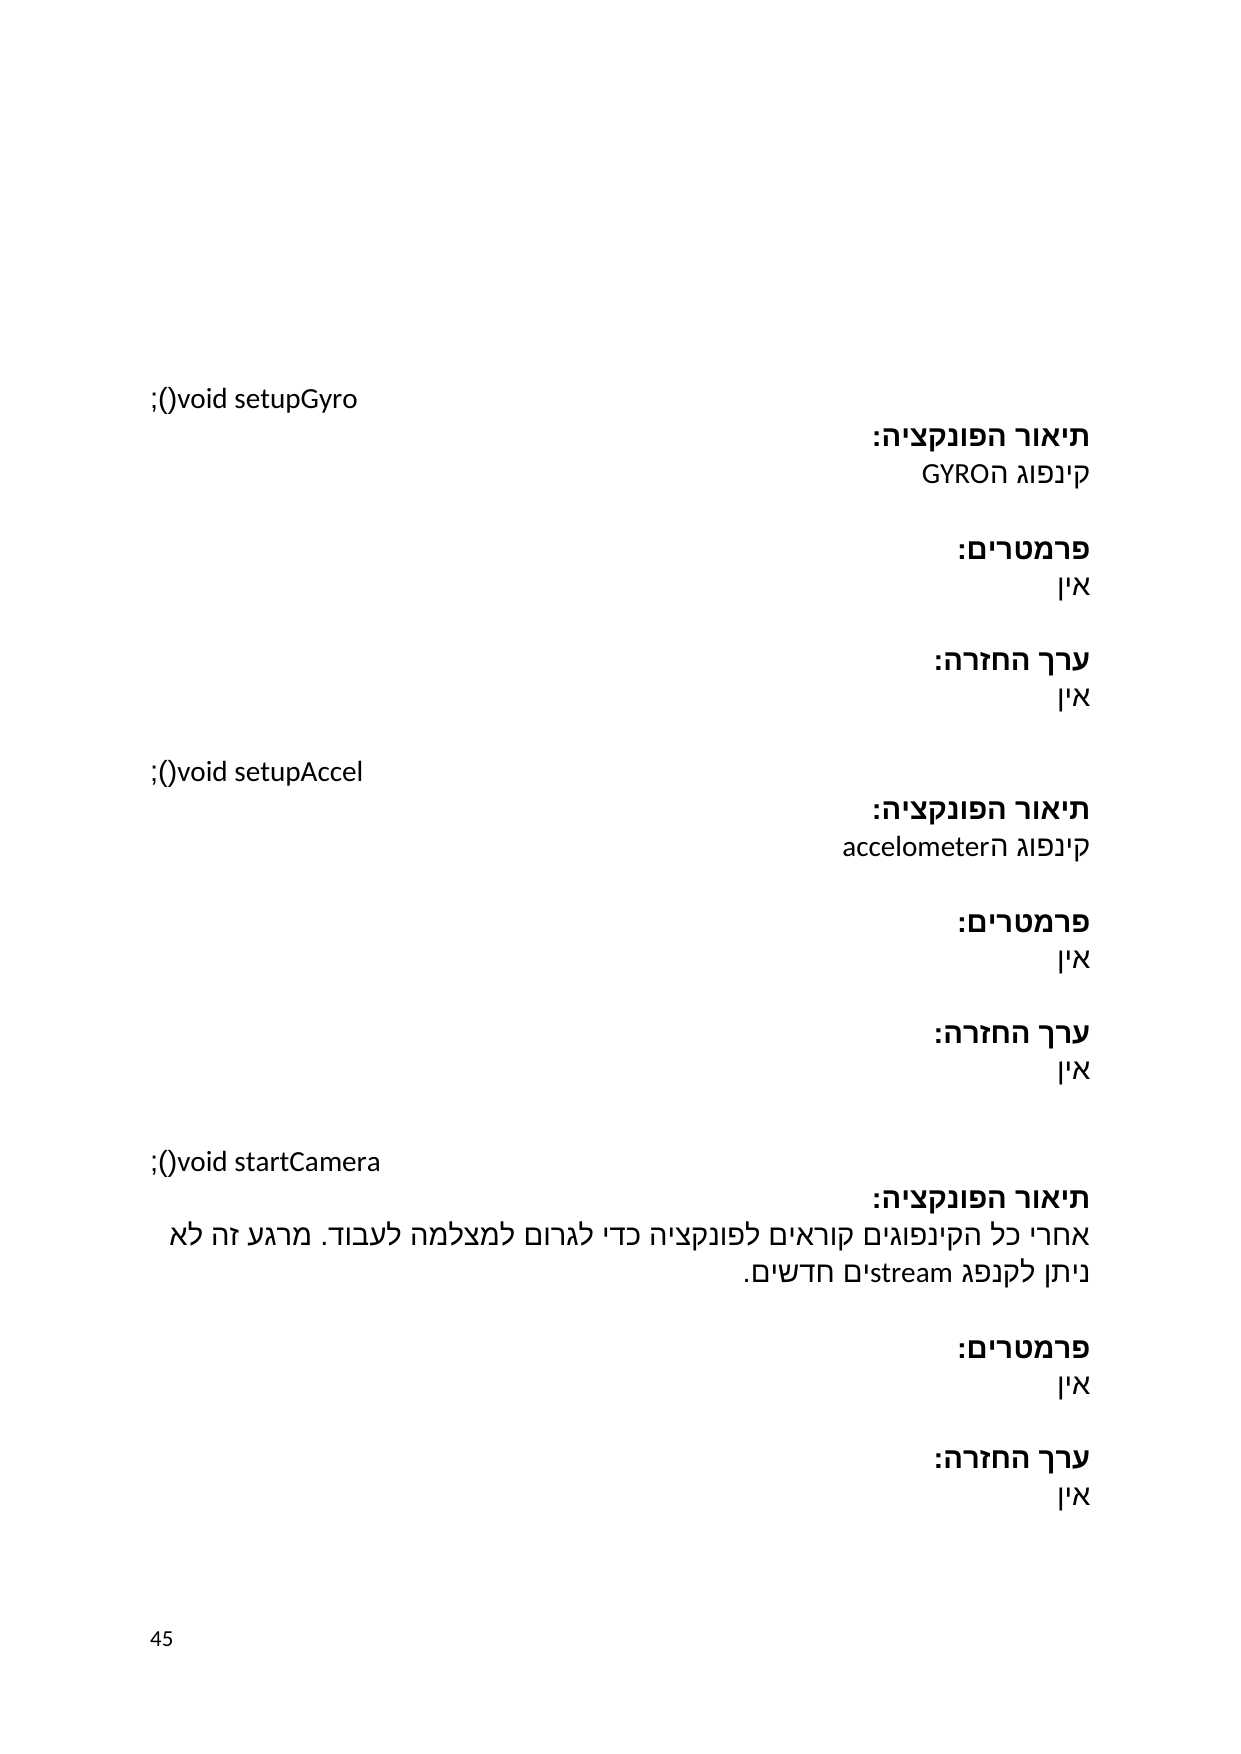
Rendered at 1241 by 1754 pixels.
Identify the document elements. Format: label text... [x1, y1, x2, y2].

text אין [150, 1367, 1090, 1400]
text void setupAccel(); [150, 753, 1090, 789]
text void startCamera(); [150, 1143, 1090, 1179]
text פרמטרים: [150, 532, 1090, 566]
text ערך החזרה: [150, 1441, 1090, 1475]
text קינפוג הaccelometer [150, 828, 1090, 864]
text קינפוג הGYRO [150, 455, 1090, 491]
text ערך החזרה: [150, 1016, 1090, 1049]
text תיאור הפונקציה: [150, 419, 1090, 453]
text void setupGyro(); [150, 381, 1090, 416]
text אין [150, 568, 1090, 602]
text אחרי כל הקינפוגים קוראים לפונקציה כדי לגרום למצלמה לעבוד. מרגע זה לא ניתן לקנפג streamים חדשים. [150, 1218, 1090, 1289]
text פרמטרים: [150, 905, 1090, 938]
text אין [150, 679, 1090, 712]
text פרמטרים: [150, 1331, 1090, 1364]
text אין [150, 1052, 1090, 1085]
text אין [150, 941, 1090, 975]
text ערך החזרה: [150, 643, 1090, 676]
text תיאור הפונקציה: [150, 792, 1090, 826]
text אין [150, 1478, 1090, 1511]
text תיאור הפונקציה: [150, 1182, 1090, 1215]
